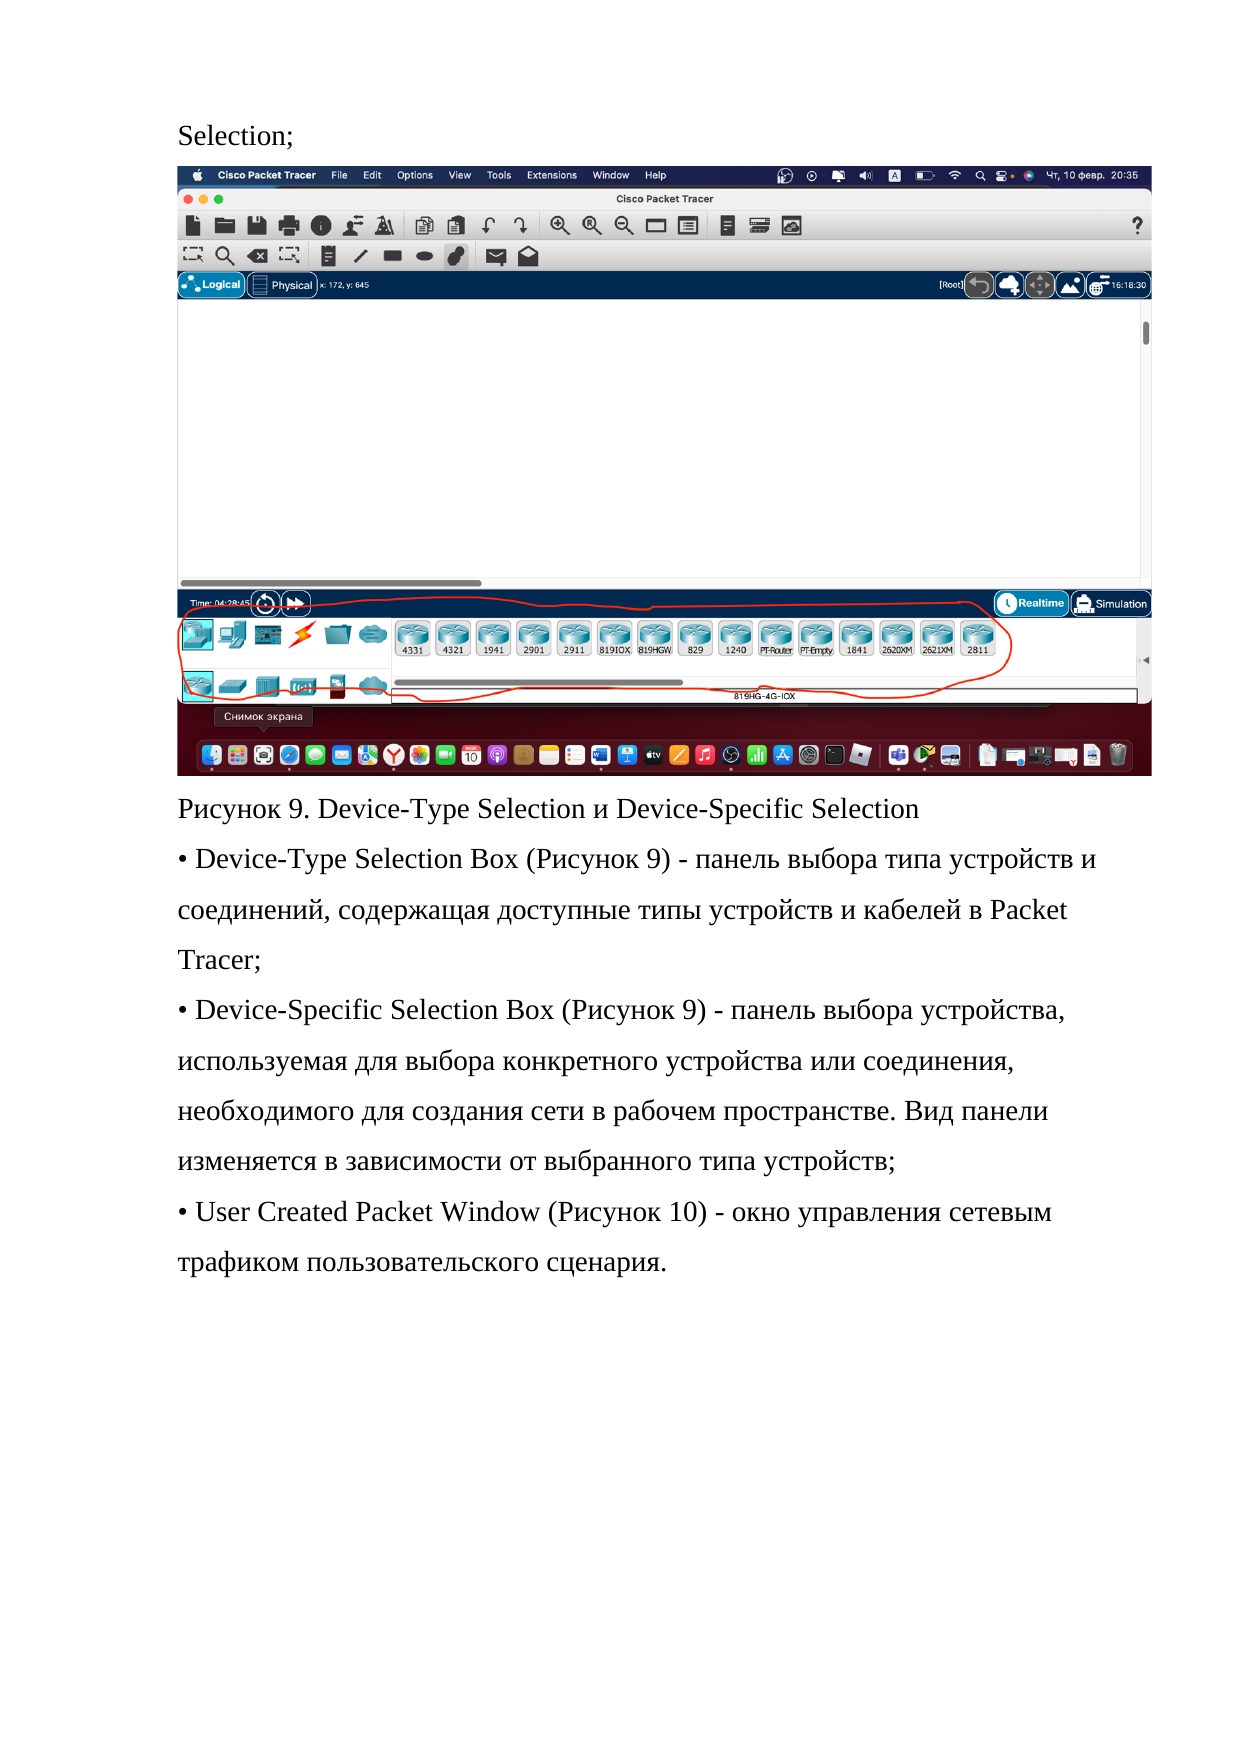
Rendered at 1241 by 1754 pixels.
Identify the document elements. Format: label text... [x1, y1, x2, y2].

text Рисунок 9. Device-Type Selection и Device-Specific Selection [177, 791, 1152, 825]
picture [177, 166, 1152, 776]
text • Device-Specific Selection Box (Рисунок 9) - панель выбора устройства, используемая для выбора конкретного устройства или соединения, необходимого для создания сети в рабочем пространстве. Вид панели изменяется в зависимости от выбранного типа устройств; [177, 992, 1152, 1177]
text • User Created Packet Window (Рисунок 10) - окно управления сетевым трафиком пользовательского сценария. [177, 1194, 1152, 1277]
text • Device-Type Selection Box (Рисунок 9) - панель выбора типа устройств и соединений, содержащая доступные типы устройств и кабелей в Packet Tracer; [177, 841, 1152, 976]
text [177, 118, 1152, 166]
